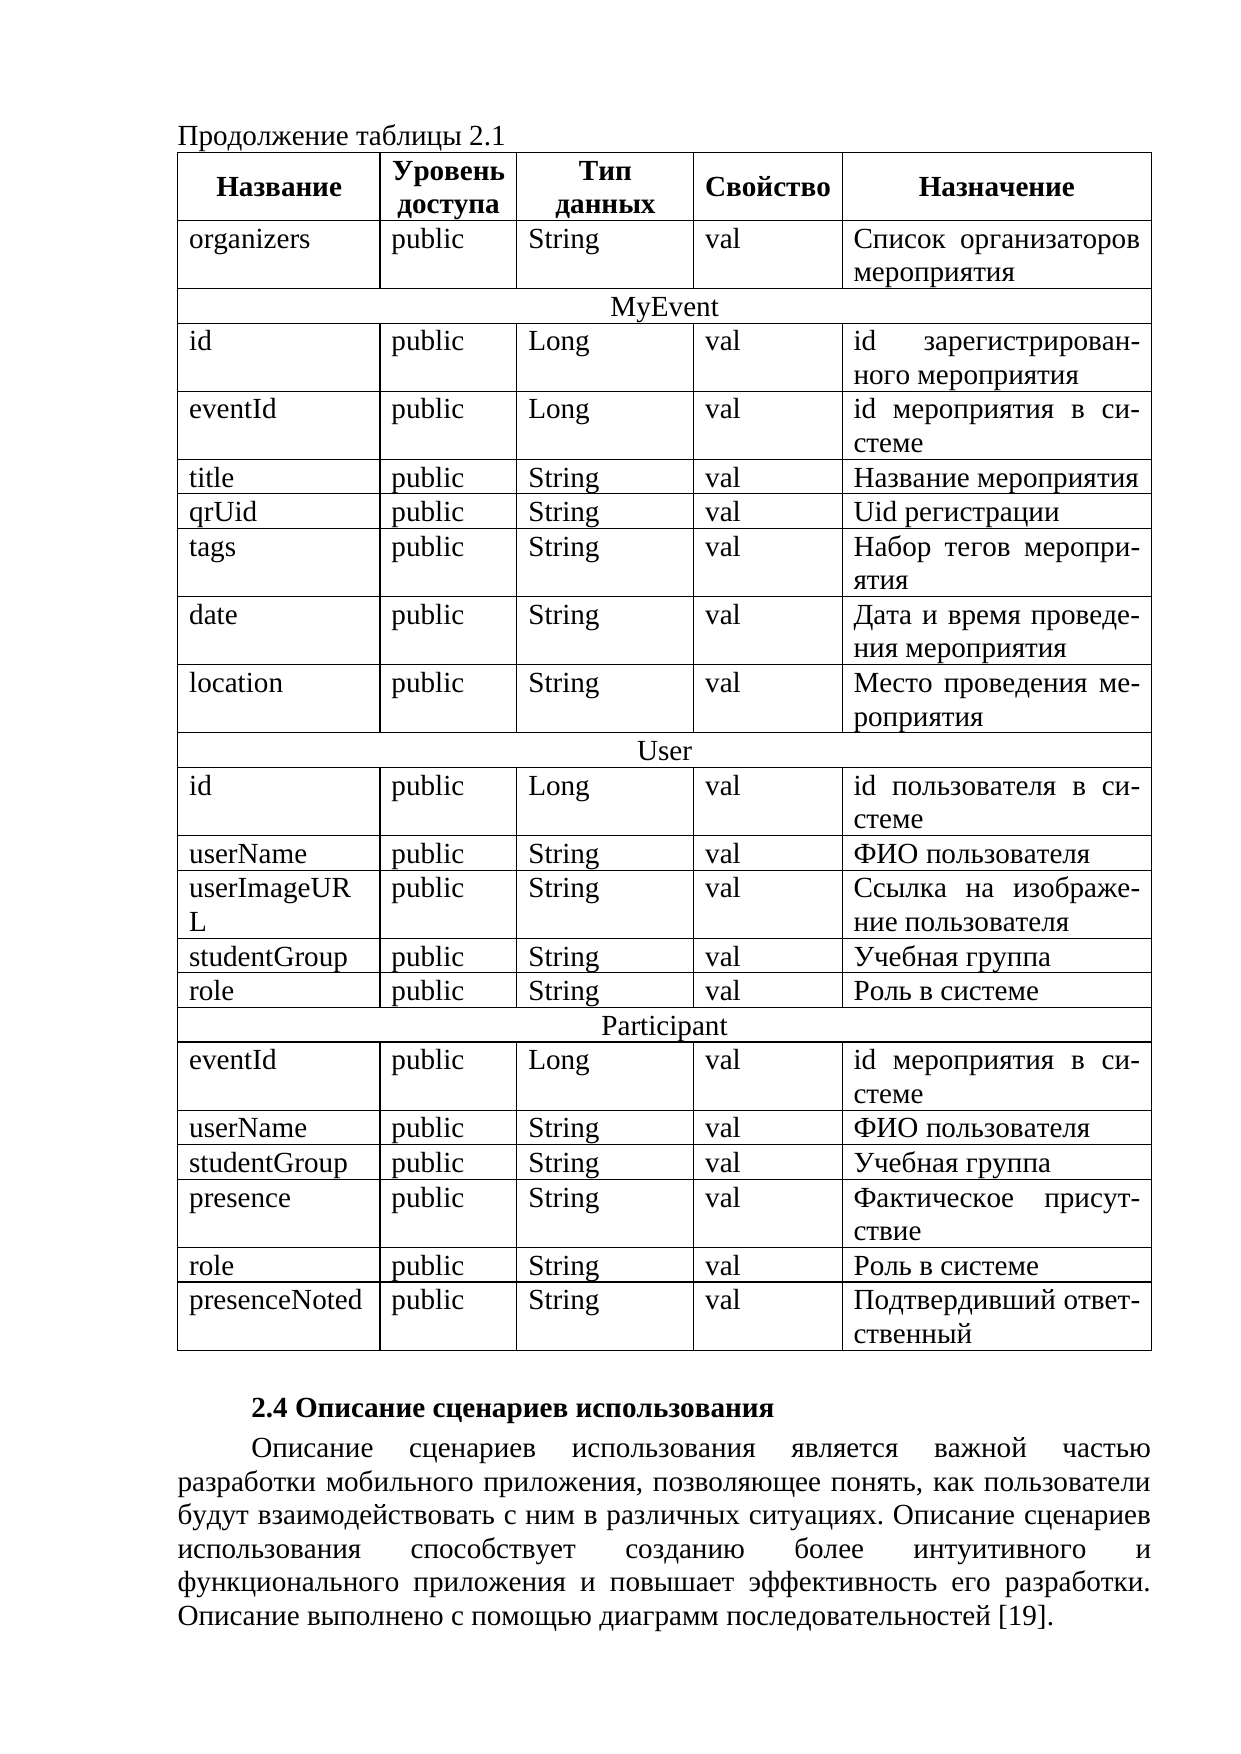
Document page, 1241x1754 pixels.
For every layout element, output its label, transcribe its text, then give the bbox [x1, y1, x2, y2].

table_cell val [694, 597, 842, 664]
table_cell ФИО пользователя [843, 1111, 1151, 1144]
table_cell presenceNoted [178, 1283, 379, 1349]
table_cell eventId [178, 392, 379, 459]
table_header Тип данных [517, 153, 693, 220]
table_cell public [381, 871, 516, 938]
text Продолжение таблицы 2.1 [177, 118, 1152, 152]
table_cell Long [517, 1043, 693, 1109]
table_cell studentGroup [178, 939, 379, 972]
table_cell id мероприятия в системе [843, 1043, 1151, 1109]
table_cell val [694, 1043, 842, 1109]
table_cell val [694, 460, 842, 493]
table_cell String [517, 939, 693, 972]
table_cell String [517, 1111, 693, 1144]
table_cell public [381, 529, 516, 596]
table_cell presence [178, 1180, 379, 1247]
table_cell val [694, 768, 842, 835]
table_cell public [381, 1145, 516, 1179]
table_cell title [178, 460, 379, 493]
table_cell Дата и время проведения мероприятия [843, 597, 1151, 664]
text 2.4 Описание сценариев использования [177, 1390, 1152, 1424]
table_cell String [517, 871, 693, 938]
table_cell String [517, 1248, 693, 1281]
table_cell location [178, 665, 379, 732]
table_cell Подтвердивший ответственный [843, 1283, 1151, 1349]
table_cell public [381, 460, 516, 493]
table_header Свойство [694, 153, 842, 220]
table_header Название [178, 153, 379, 220]
table_cell public [381, 392, 516, 459]
table_cell String [517, 973, 693, 1007]
table_cell Место проведения мероприятия [843, 665, 1151, 732]
table_cell String [517, 836, 693, 869]
table_cell val [694, 973, 842, 1007]
table_cell public [381, 1283, 516, 1349]
table_cell date [178, 597, 379, 664]
table_cell Роль в системе [843, 973, 1151, 1007]
table_cell String [517, 221, 693, 288]
table_cell public [381, 1180, 516, 1247]
table_cell Participant [178, 1008, 1151, 1041]
table_cell val [694, 392, 842, 459]
table_cell public [381, 973, 516, 1007]
table_cell val [694, 1111, 842, 1144]
table_cell public [381, 597, 516, 664]
table_cell Учебная группа [843, 1145, 1151, 1179]
table_cell studentGroup [178, 1145, 379, 1179]
table_cell val [694, 1145, 842, 1179]
table_cell public [381, 939, 516, 972]
table_cell Фактическое присутствие [843, 1180, 1151, 1247]
table_cell userImageURL [178, 871, 379, 938]
table_cell public [381, 494, 516, 528]
table_cell public [381, 324, 516, 391]
table_cell String [517, 529, 693, 596]
table_cell id [178, 324, 379, 391]
table_cell Название мероприятия [843, 460, 1151, 493]
table_cell Long [517, 392, 693, 459]
table_cell id пользователя в системе [843, 768, 1151, 835]
table_cell Набор тегов мероприятия [843, 529, 1151, 596]
table_cell id [178, 768, 379, 835]
table_cell public [381, 1111, 516, 1144]
table_cell String [517, 1145, 693, 1179]
table_cell role [178, 1248, 379, 1281]
table_cell Роль в системе [843, 1248, 1151, 1281]
text Описание сценариев использования является важной частью разработки мобильного приложения, позволяющее понять, как пользователи будут взаимодействовать с ним в различных ситуациях. Описание сценариев использования способствует созданию более интуитивного и функционального приложения и повышает эффективность его разработки. Описание выполнено с помощью диаграмм последовательностей [19]. [177, 1430, 1152, 1631]
table_cell String [517, 460, 693, 493]
table_cell val [694, 324, 842, 391]
table_cell MyEvent [178, 289, 1151, 322]
table_cell organizers [178, 221, 379, 288]
table_cell String [517, 597, 693, 664]
table_cell qrUid [178, 494, 379, 528]
table_header Назначение [843, 153, 1151, 220]
table_cell Ссылка на изображение пользователя [843, 871, 1151, 938]
table_cell public [381, 836, 516, 869]
table_cell ФИО пользователя [843, 836, 1151, 869]
table_cell Uid регистрации [843, 494, 1151, 528]
table_cell Long [517, 768, 693, 835]
table_cell public [381, 221, 516, 288]
table_header Уровень доступа [381, 153, 516, 220]
table_cell public [381, 665, 516, 732]
table_cell public [381, 768, 516, 835]
table_cell String [517, 494, 693, 528]
table_cell val [694, 494, 842, 528]
table_cell String [517, 665, 693, 732]
table_cell userName [178, 1111, 379, 1144]
table_cell id зарегистрированного мероприятия [843, 324, 1151, 391]
table_cell val [694, 529, 842, 596]
table_cell Long [517, 324, 693, 391]
table_cell User [178, 733, 1151, 767]
table_cell String [517, 1180, 693, 1247]
table_cell Учебная группа [843, 939, 1151, 972]
table_cell role [178, 973, 379, 1007]
table_cell val [694, 665, 842, 732]
table_cell val [694, 221, 842, 288]
table_cell eventId [178, 1043, 379, 1109]
table_cell public [381, 1043, 516, 1109]
table_cell val [694, 836, 842, 869]
table_cell val [694, 1248, 842, 1281]
table_cell val [694, 939, 842, 972]
table_cell userName [178, 836, 379, 869]
table_cell public [381, 1248, 516, 1281]
table_cell val [694, 1283, 842, 1349]
table_cell Список организаторов мероприятия [843, 221, 1151, 288]
table_cell tags [178, 529, 379, 596]
table_cell String [517, 1283, 693, 1349]
table_cell id мероприятия в системе [843, 392, 1151, 459]
table_cell val [694, 871, 842, 938]
table_cell val [694, 1180, 842, 1247]
